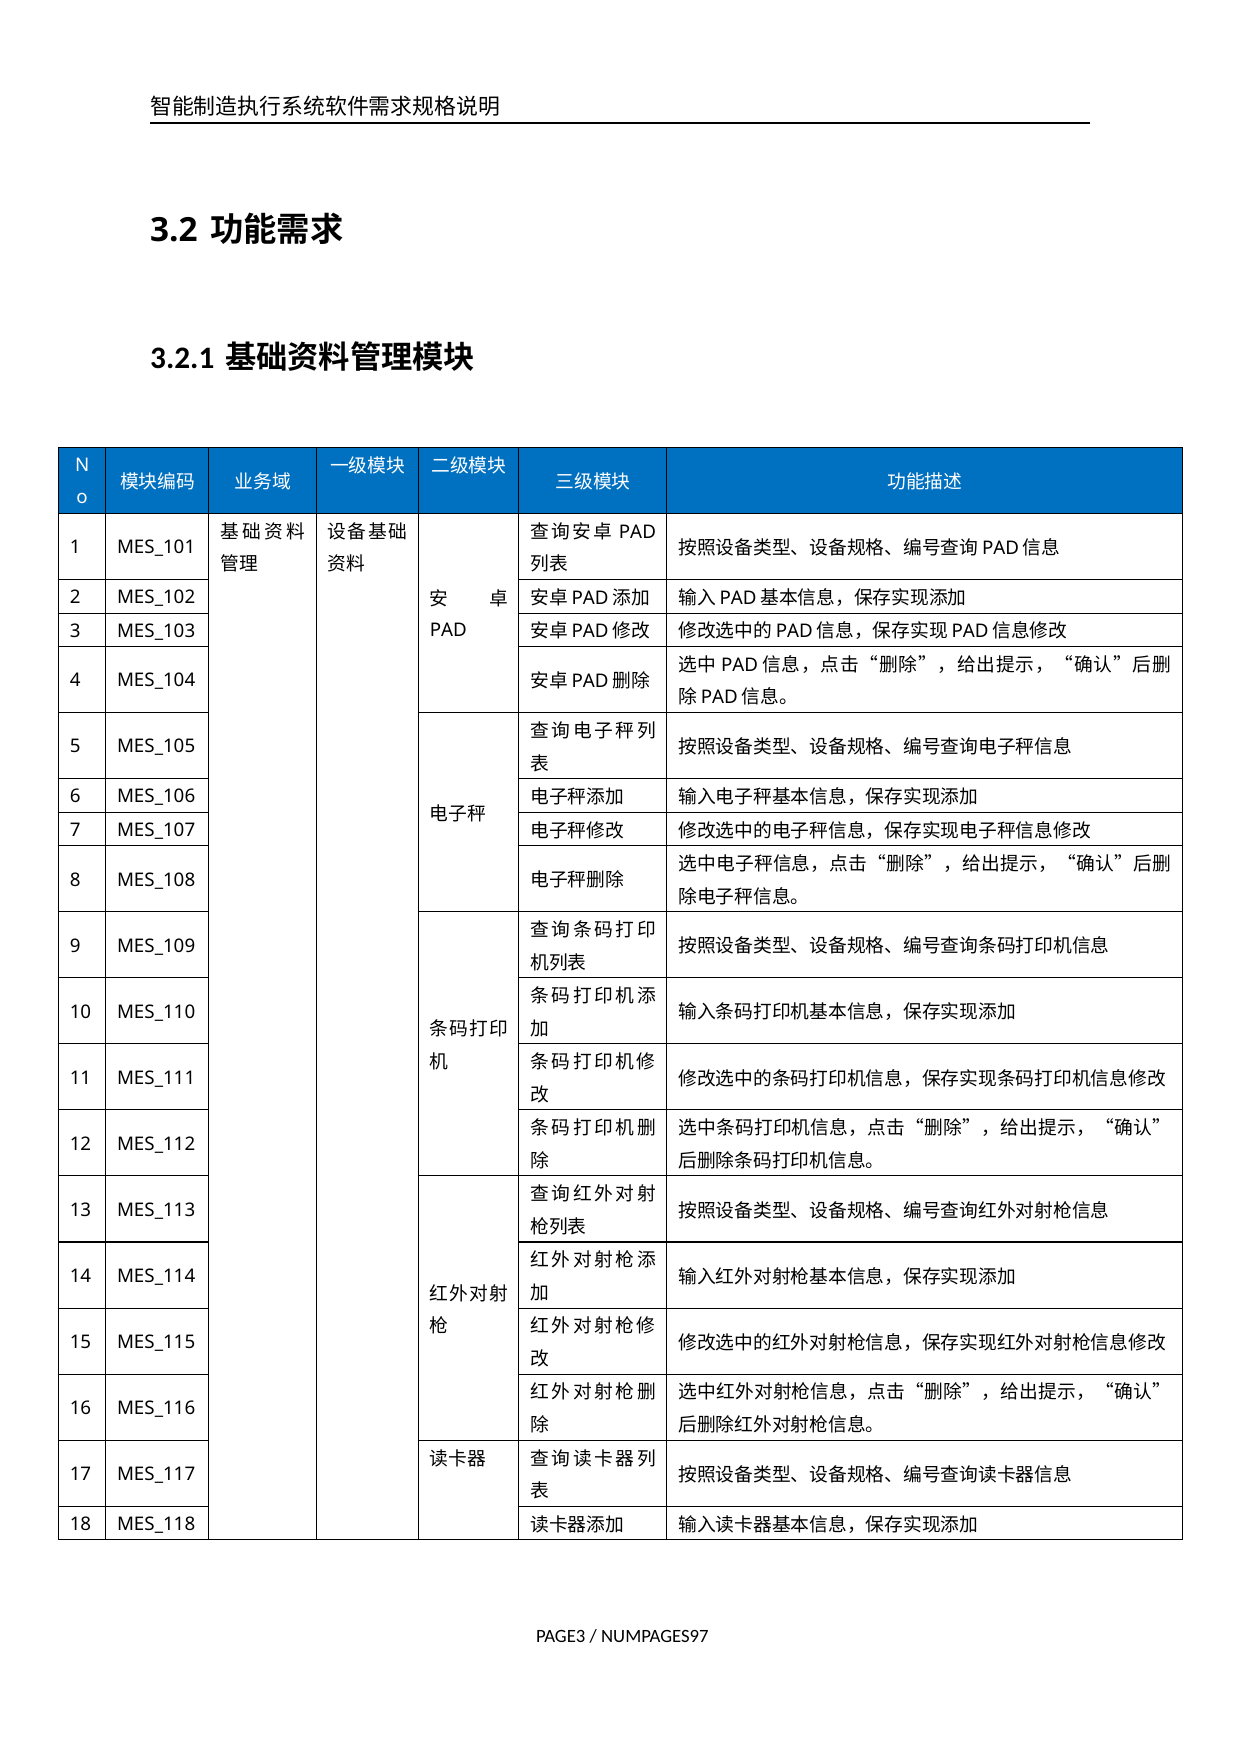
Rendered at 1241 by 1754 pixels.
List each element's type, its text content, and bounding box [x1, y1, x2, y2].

table_cell 8 [59, 846, 105, 911]
table_cell 条码打印机 [419, 912, 518, 1175]
table_cell MES_101 [106, 514, 208, 579]
table_cell 修改选中的条码打印机信息，保存实现条码打印机信息修改 [667, 1044, 1182, 1109]
table_cell 红外对射枪删除 [519, 1375, 666, 1439]
table_cell 输入红外对射枪基本信息，保存实现添加 [667, 1243, 1182, 1307]
table_cell 电子秤添加 [519, 779, 666, 812]
table_cell 红外对射枪 [419, 1176, 518, 1439]
table_header No [59, 448, 105, 513]
table_cell 修改选中的PAD信息，保存实现PAD信息修改 [667, 614, 1182, 646]
table_cell 条码打印机删除 [519, 1110, 666, 1175]
table_cell 修改选中的红外对射枪信息，保存实现红外对射枪信息修改 [667, 1309, 1182, 1373]
table_cell 查询读卡器列表 [519, 1441, 666, 1506]
table_cell MES_107 [106, 813, 208, 845]
table_cell 选中PAD信息，点击“删除”，给出提示，“确认”后删除PAD信息。 [667, 647, 1182, 712]
table_cell 17 [59, 1441, 105, 1506]
table_cell 11 [59, 1044, 105, 1109]
subtitle 功能需求 [150, 194, 1090, 259]
table_cell 12 [59, 1110, 105, 1175]
table_cell 读卡器 [419, 1441, 518, 1539]
table_cell 基础资料管理 [209, 514, 316, 1539]
table_cell 选中电子秤信息，点击“删除”，给出提示，“确认”后删除电子秤信息。 [667, 846, 1182, 911]
table_cell 安卓PAD [419, 514, 518, 712]
table_cell MES_106 [106, 779, 208, 812]
table_cell 4 [59, 647, 105, 712]
table_cell 输入电子秤基本信息，保存实现添加 [667, 779, 1182, 812]
table_cell 13 [59, 1176, 105, 1241]
table_header 功能描述 [667, 448, 1182, 513]
table_cell 6 [59, 779, 105, 812]
table_cell 9 [59, 912, 105, 977]
table_cell MES_109 [106, 912, 208, 977]
table_cell MES_115 [106, 1309, 208, 1373]
table_header 模块编码 [106, 448, 208, 513]
table_cell 设备基础资料 [317, 514, 418, 1539]
table_cell 红外对射枪添加 [519, 1243, 666, 1307]
table_cell MES_113 [106, 1176, 208, 1241]
table_cell 15 [59, 1309, 105, 1373]
table_cell 输入PAD基本信息，保存实现添加 [667, 580, 1182, 612]
table_cell MES_111 [106, 1044, 208, 1109]
table_cell 电子秤修改 [519, 813, 666, 845]
table_cell 条码打印机添加 [519, 978, 666, 1043]
table_cell 3 [59, 614, 105, 646]
table_cell 红外对射枪修改 [519, 1309, 666, 1373]
table_cell 按照设备类型、设备规格、编号查询条码打印机信息 [667, 912, 1182, 977]
table_cell 查询条码打印机列表 [519, 912, 666, 977]
table_cell 1 [59, 514, 105, 579]
table_cell 查询电子秤列表 [519, 713, 666, 778]
table_cell 安卓PAD修改 [519, 614, 666, 646]
table_cell 修改选中的电子秤信息，保存实现电子秤信息修改 [667, 813, 1182, 845]
table_cell MES_104 [106, 647, 208, 712]
table_cell 16 [59, 1375, 105, 1439]
table_cell MES_110 [106, 978, 208, 1043]
table_header 三级模块 [519, 448, 666, 513]
table_cell 2 [59, 580, 105, 612]
table_cell 输入条码打印机基本信息，保存实现添加 [667, 978, 1182, 1043]
table_cell 按照设备类型、设备规格、编号查询电子秤信息 [667, 713, 1182, 778]
table_cell MES_117 [106, 1441, 208, 1506]
table_cell 按照设备类型、设备规格、编号查询红外对射枪信息 [667, 1176, 1182, 1241]
subtitle 基础资料管理模块 [150, 322, 1090, 387]
table_cell 查询红外对射枪列表 [519, 1176, 666, 1241]
table_cell 电子秤 [419, 713, 518, 911]
table_cell MES_105 [106, 713, 208, 778]
table_cell MES_116 [106, 1375, 208, 1439]
table_cell MES_108 [106, 846, 208, 911]
table_cell 14 [59, 1243, 105, 1307]
table_cell MES_118 [106, 1507, 208, 1539]
table_cell 按照设备类型、设备规格、编号查询读卡器信息 [667, 1441, 1182, 1506]
table_cell MES_112 [106, 1110, 208, 1175]
table_cell 7 [59, 813, 105, 845]
table_header 业务域 [209, 448, 316, 513]
table_cell 输入读卡器基本信息，保存实现添加 [667, 1507, 1182, 1539]
table_cell 选中条码打印机信息，点击“删除”，给出提示，“确认”后删除条码打印机信息。 [667, 1110, 1182, 1175]
table_cell MES_114 [106, 1243, 208, 1307]
table_cell MES_103 [106, 614, 208, 646]
table_cell 10 [59, 978, 105, 1043]
table_cell 5 [59, 713, 105, 778]
table_cell 按照设备类型、设备规格、编号查询PAD信息 [667, 514, 1182, 579]
table_cell 电子秤删除 [519, 846, 666, 911]
table_cell 查询安卓PAD列表 [519, 514, 666, 579]
table_cell MES_102 [106, 580, 208, 612]
table_cell 安卓PAD删除 [519, 647, 666, 712]
table_cell 18 [59, 1507, 105, 1539]
table_header 二级模块 [419, 448, 518, 513]
table_header 一级模块 [317, 448, 418, 513]
table_cell 条码打印机修改 [519, 1044, 666, 1109]
table_cell 选中红外对射枪信息，点击“删除”，给出提示，“确认”后删除红外对射枪信息。 [667, 1375, 1182, 1439]
table_cell 读卡器添加 [519, 1507, 666, 1539]
table_cell 安卓PAD添加 [519, 580, 666, 612]
